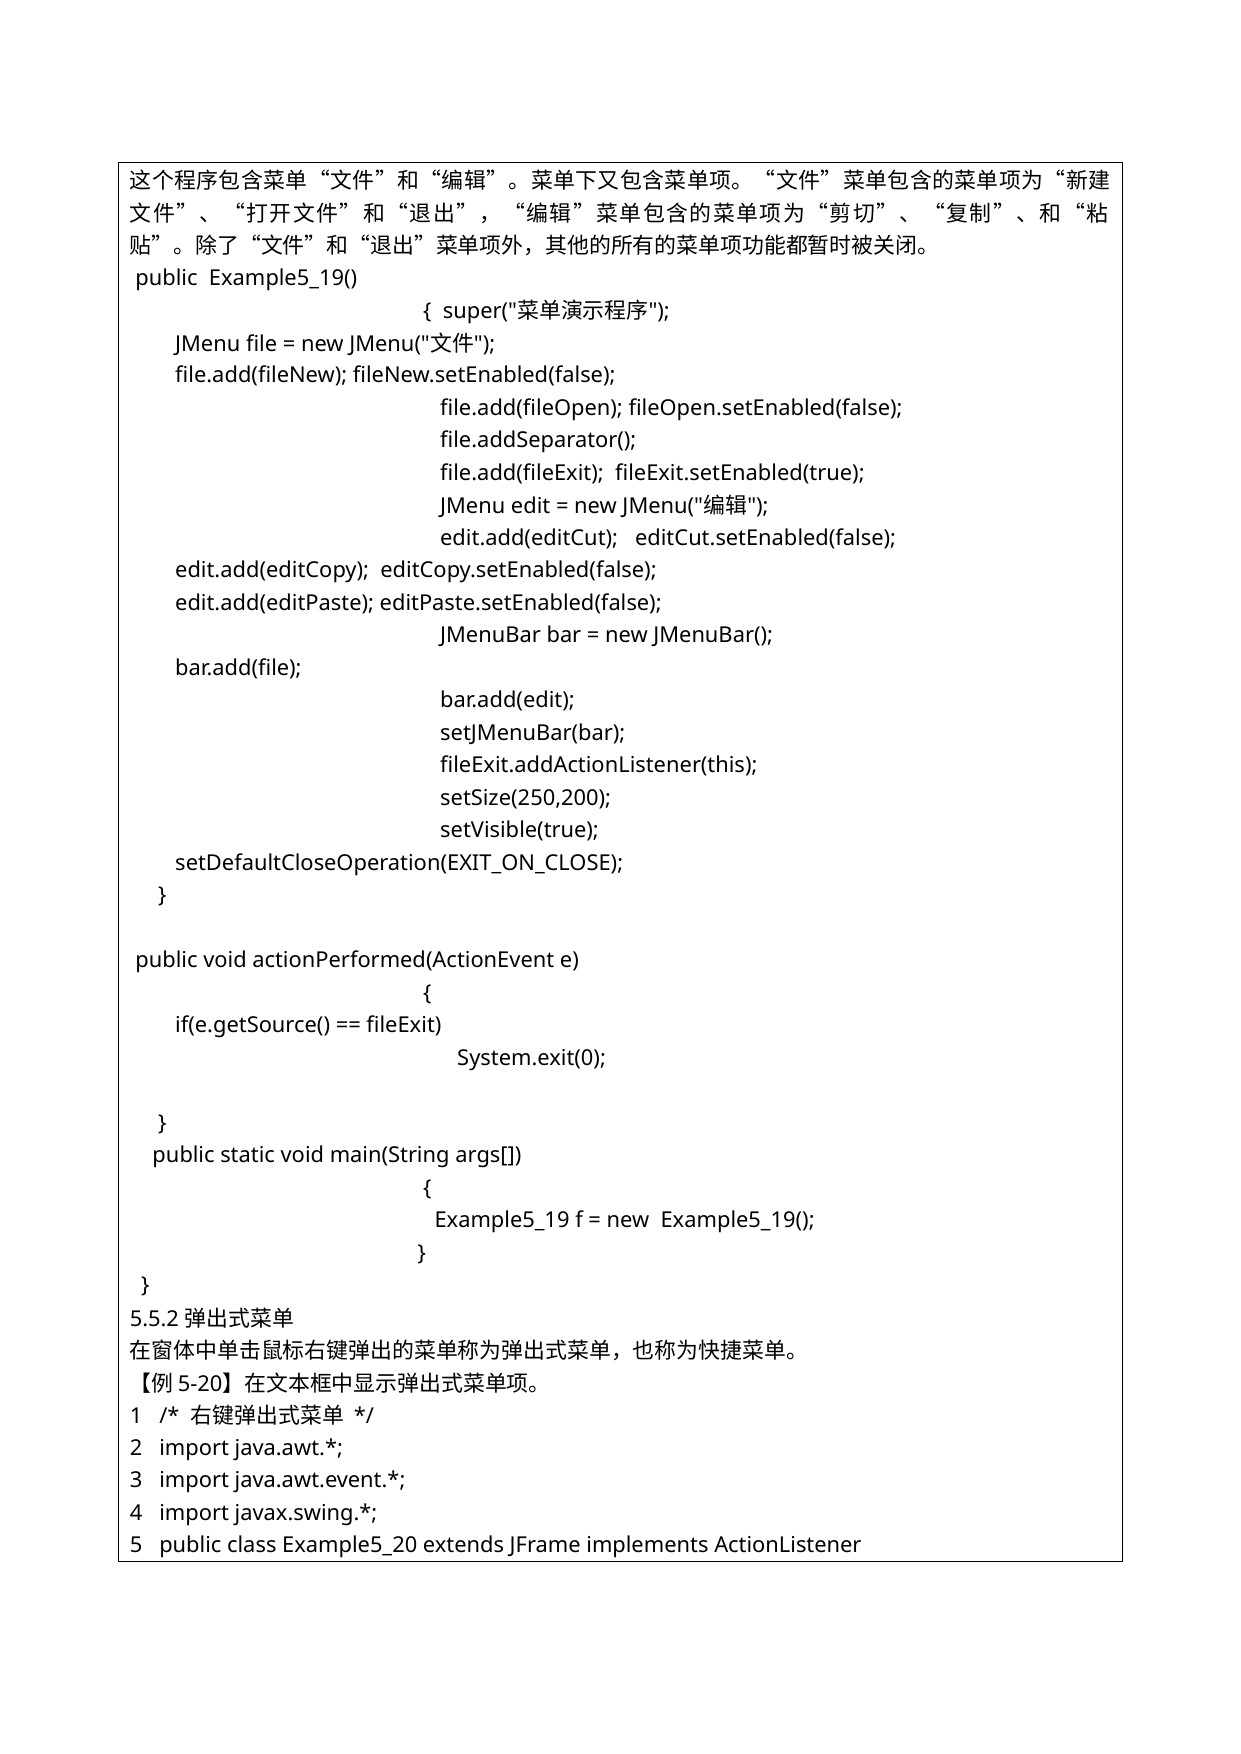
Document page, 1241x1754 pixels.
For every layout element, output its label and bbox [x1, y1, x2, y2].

table_cell [119, 163, 1122, 1561]
